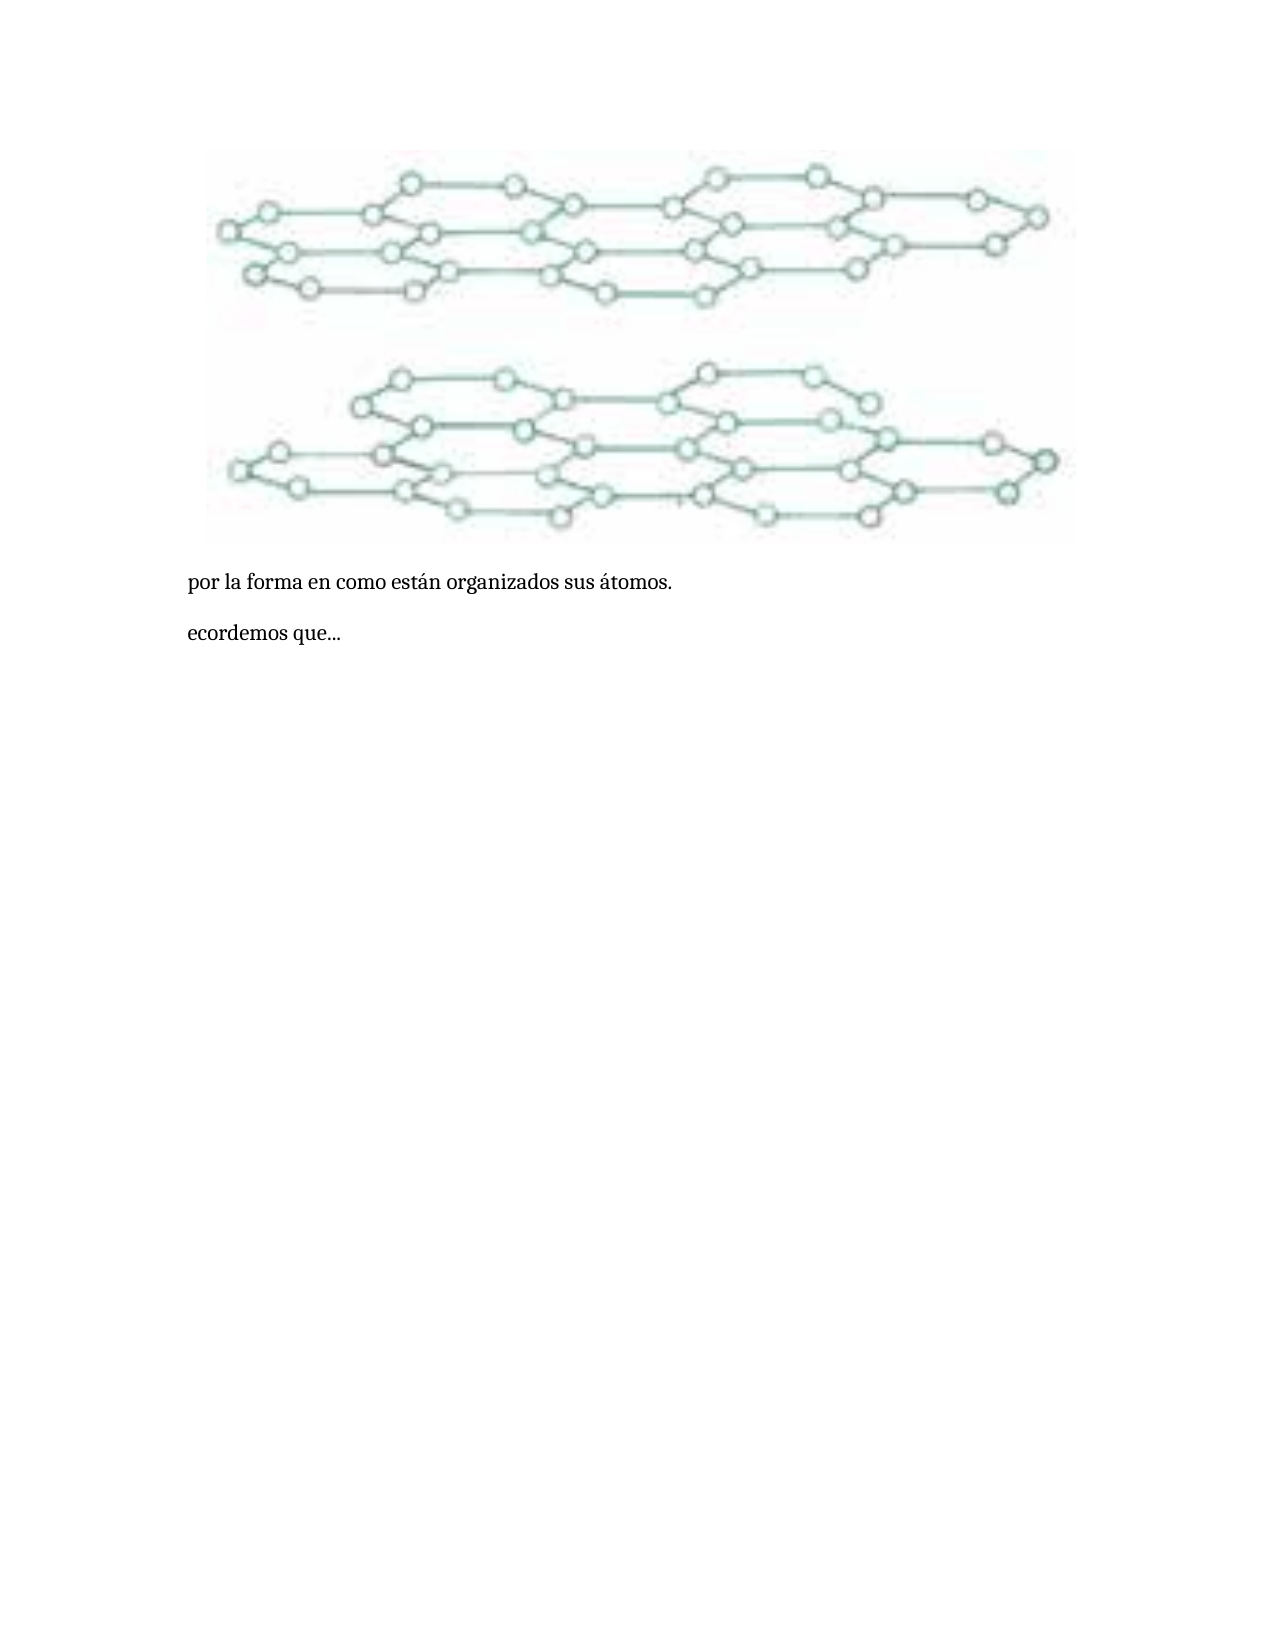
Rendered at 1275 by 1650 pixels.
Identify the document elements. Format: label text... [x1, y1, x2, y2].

picture [206, 150, 1077, 544]
text por la forma en como están organizados sus átomos. [187, 568, 1087, 595]
text ecordemos que... [187, 619, 1087, 646]
